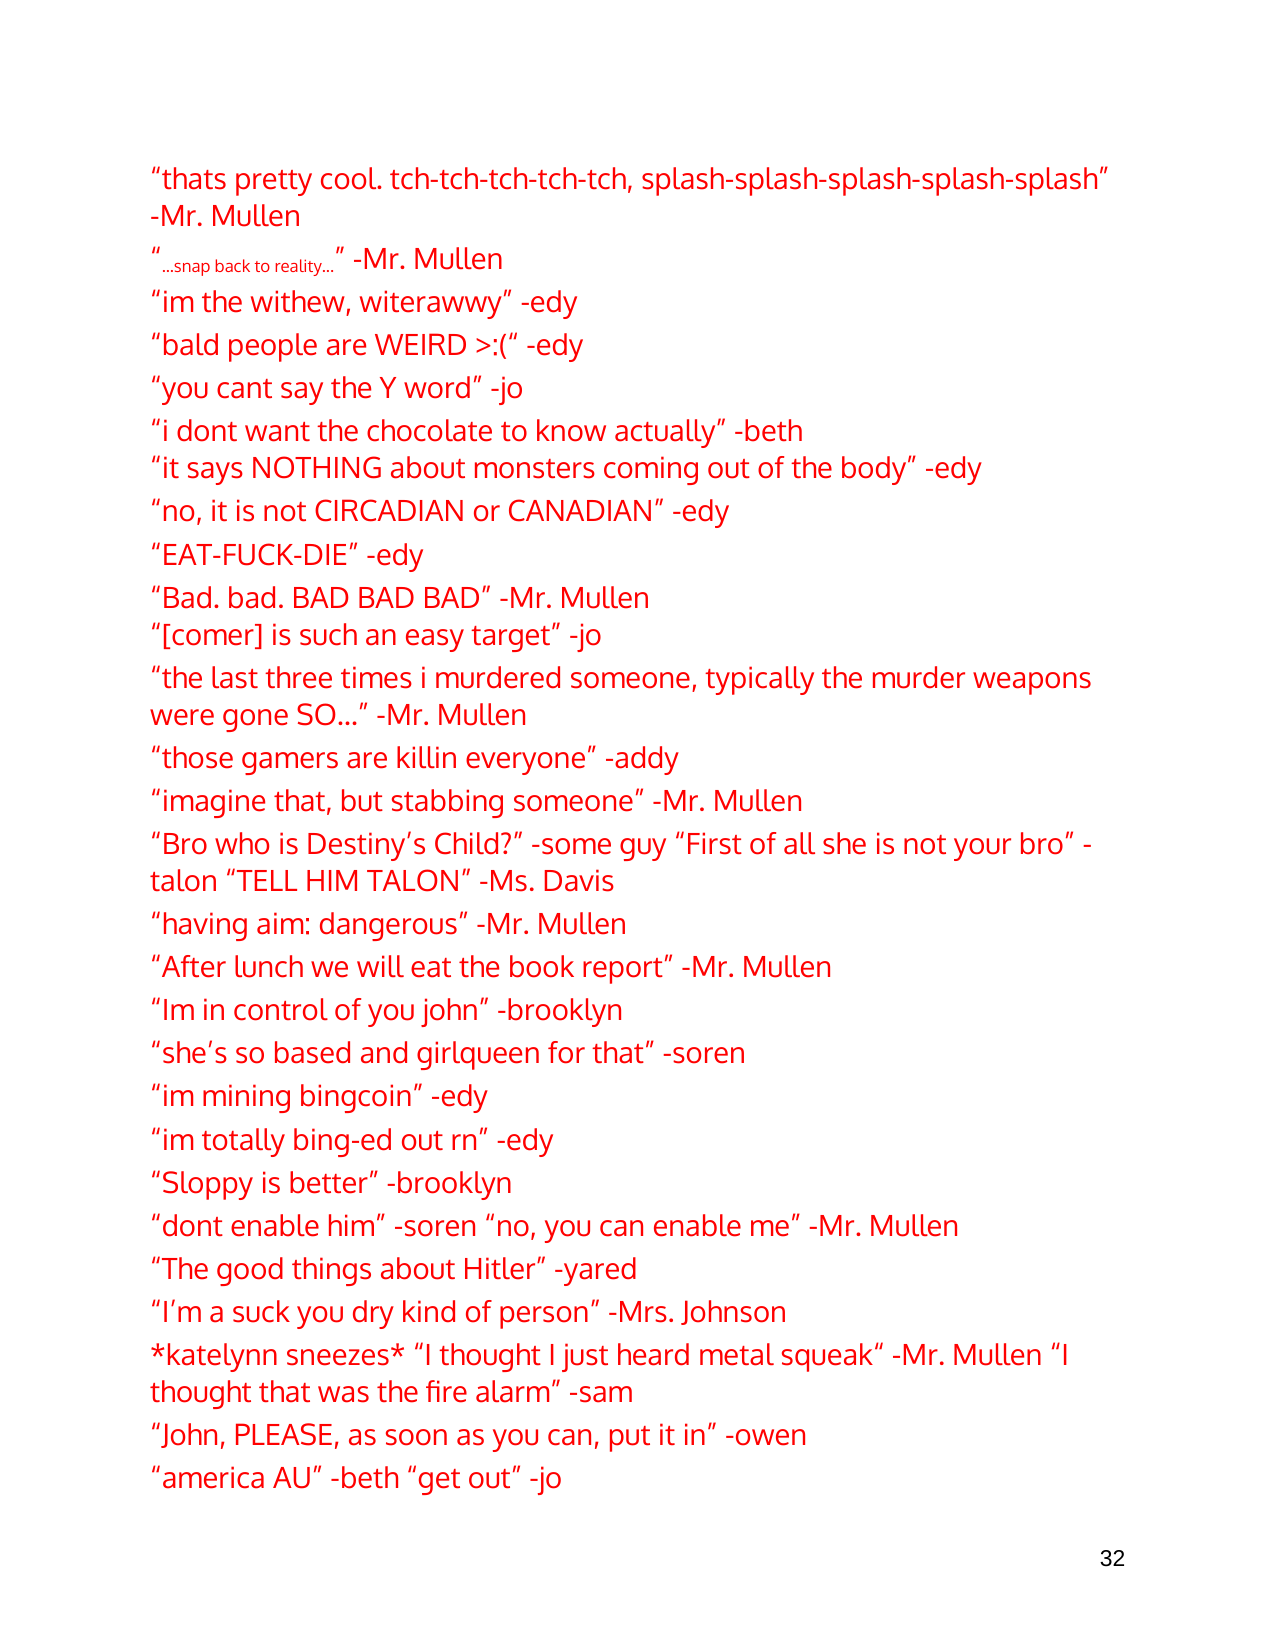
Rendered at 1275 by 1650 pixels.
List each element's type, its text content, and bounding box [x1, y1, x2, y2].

text “EAT-FUCK-DIE” -edy [150, 535, 1125, 572]
text “The good things about Hitler” -yared [150, 1249, 1125, 1286]
text “you cant say the Y word” -jo [150, 369, 1125, 406]
text “im totally bing-ed out rn” -edy [150, 1120, 1125, 1157]
text “Bro who is Destiny’s Child?” -some guy “First of all she is not your bro” -talon “TELL HIM TALON” -Ms. Davis [150, 824, 1125, 898]
text “After lunch we will eat the book report” -Mr. Mullen [150, 947, 1125, 984]
text “no, it is not CIRCADIAN or CANADIAN” -edy [150, 492, 1125, 529]
text “thats pretty cool. tch-tch-tch-tch-tch, splash-splash-splash-splash-splash” -Mr. Mullen [150, 159, 1125, 233]
text “i dont want the chocolate to know actually” -beth “it says NOTHING about monsters coming out of the body” -edy [150, 412, 1125, 486]
text “...snap back to reality...” -Mr. Mullen [150, 239, 1125, 276]
text “I’m a suck you dry kind of person” -Mrs. Johnson [150, 1292, 1125, 1329]
text “she’s so based and girlqueen for that” -soren [150, 1034, 1125, 1071]
text “im mining bingcoin” -edy [150, 1077, 1125, 1114]
text “imagine that, but stabbing someone” -Mr. Mullen [150, 781, 1125, 818]
text “John, PLEASE, as soon as you can, put it in” -owen [150, 1416, 1125, 1452]
text “the last three times i murdered someone, typically the murder weapons were gone SO…” -Mr. Mullen [150, 658, 1125, 732]
text “Sloppy is better” -brooklyn [150, 1163, 1125, 1200]
text “bald people are WEIRD >:(“ -edy [150, 326, 1125, 362]
text “im the withew, witerawwy” -edy [150, 282, 1125, 319]
text “having aim: dangerous” -Mr. Mullen [150, 904, 1125, 941]
text “america AU” -beth “get out” -jo [150, 1459, 1125, 1496]
text “dont enable him” -soren “no, you can enable me” -Mr. Mullen [150, 1206, 1125, 1243]
text *katelynn sneezes* “I thought I just heard metal squeak“ -Mr. Mullen “I thought that was the fire alarm” -sam [150, 1336, 1125, 1409]
text “those gamers are killin everyone” -addy [150, 738, 1125, 775]
text “Im in control of you john” -brooklyn [150, 991, 1125, 1027]
text “Bad. bad. BAD BAD BAD” -Mr. Mullen “[comer] is such an easy target” -jo [150, 578, 1125, 652]
